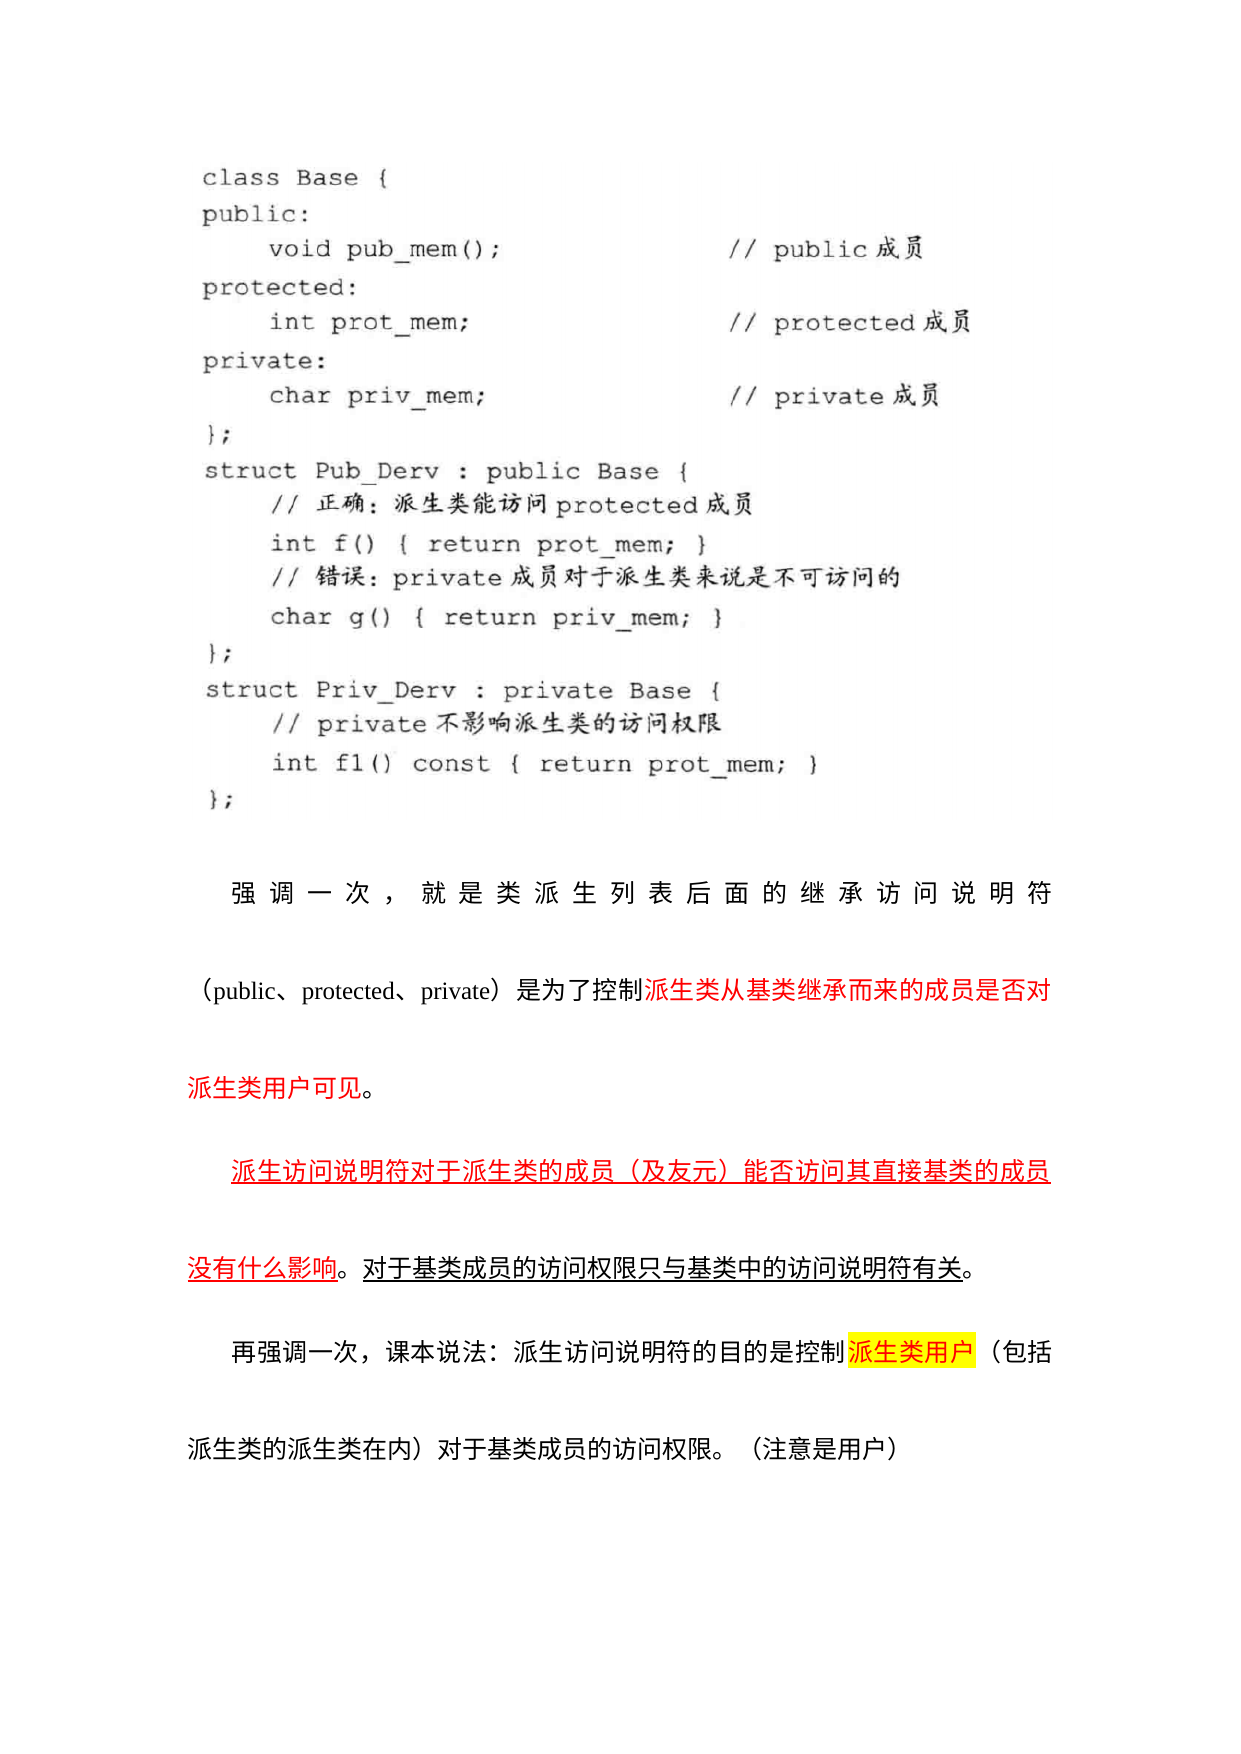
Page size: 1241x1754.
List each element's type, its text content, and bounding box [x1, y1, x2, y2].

text 再强调一次，课本说法：派生访问说明符的目的是控制派生类用户（包括派生类的派生类在内）对于基类成员的访问权限。（注意是用户） [187, 1318, 1053, 1480]
text 强调一次，就是类派生列表后面的继承访问说明符（public、protected、private）是为了控制派生类从基类继承而来的成员是否对派生类用户可见。 [187, 859, 1053, 1119]
text 派生访问说明符对于派生类的成员（及友元）能否访问其直接基类的成员没有什么影响。对于基类成员的访问权限只与基类中的访问说明符有关。 [187, 1137, 1053, 1299]
picture [187, 162, 1053, 820]
